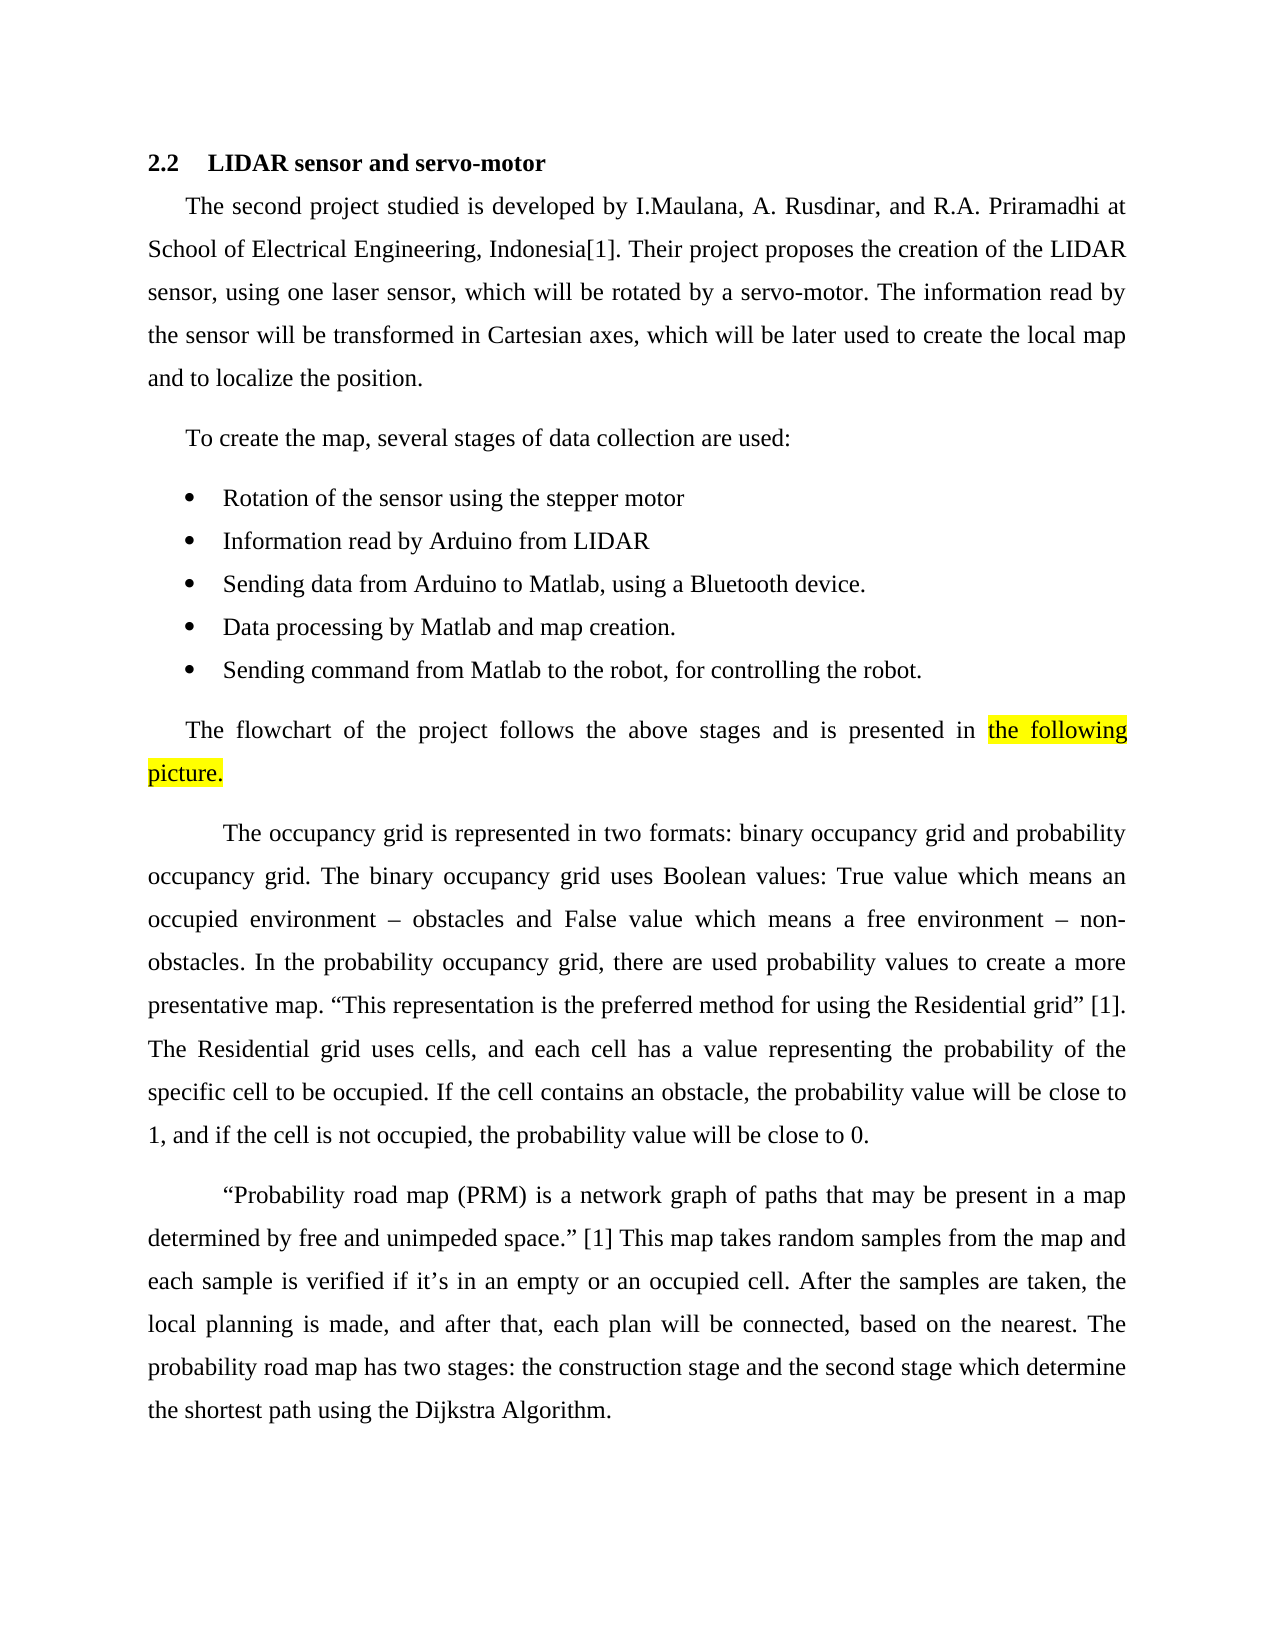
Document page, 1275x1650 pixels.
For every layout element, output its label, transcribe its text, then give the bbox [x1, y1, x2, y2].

list Sending data from Arduino to Matlab, using a Bluetooth device. [185, 569, 1127, 598]
text “Probability road map (PRM) is a network graph of paths that may be present in a map determined by free and unimpeded space.” [1] This map takes random samples from the map and each sample is verified if it’s in an empty or an occupied cell. After the samples are taken, the local planning is made, and after that, each plan will be connected, based on the nearest. The probability road map has two stages: the construction stage and the second stage which determine the shortest path using the Dijkstra Algorithm. [148, 1180, 1127, 1424]
text The second project studied is developed by I.Maulana, A. Rusdinar, and R.A. Priramadhi at School of Electrical Engineering, Indonesia[1]. Their project proposes the creation of the LIDAR sensor, using one laser sensor, which will be rotated by a servo-motor. The information read by the sensor will be transformed in Cartesian axes, which will be later used to create the local map and to localize the position. [148, 191, 1127, 392]
list Information read by Arduino from LIDAR [185, 526, 1127, 555]
text The flowchart of the project follows the above stages and is presented in the following picture. [148, 715, 1127, 787]
list Data processing by Matlab and map creation. [185, 612, 1127, 641]
text To create the map, several stages of data collection are used: [148, 423, 1127, 452]
text The occupancy grid is represented in two formats: binary occupancy grid and probability occupancy grid. The binary occupancy grid uses Boolean values: True value which means an occupied environment – obstacles and False value which means a free environment – non-obstacles. In the probability occupancy grid, there are used probability values to create a more presentative map. “This representation is the preferred method for using the Residential grid” [1]. The Residential grid uses cells, and each cell has a value representing the probability of the specific cell to be occupied. If the cell contains an obstacle, the probability value will be close to 1, and if the cell is not occupied, the probability value will be close to 0. [148, 818, 1127, 1149]
list Sending command from Matlab to the robot, for controlling the robot. [185, 655, 1127, 684]
subtitle LIDAR sensor and servo-motor [148, 148, 1127, 176]
list Rotation of the sensor using the stepper motor [185, 483, 1127, 512]
